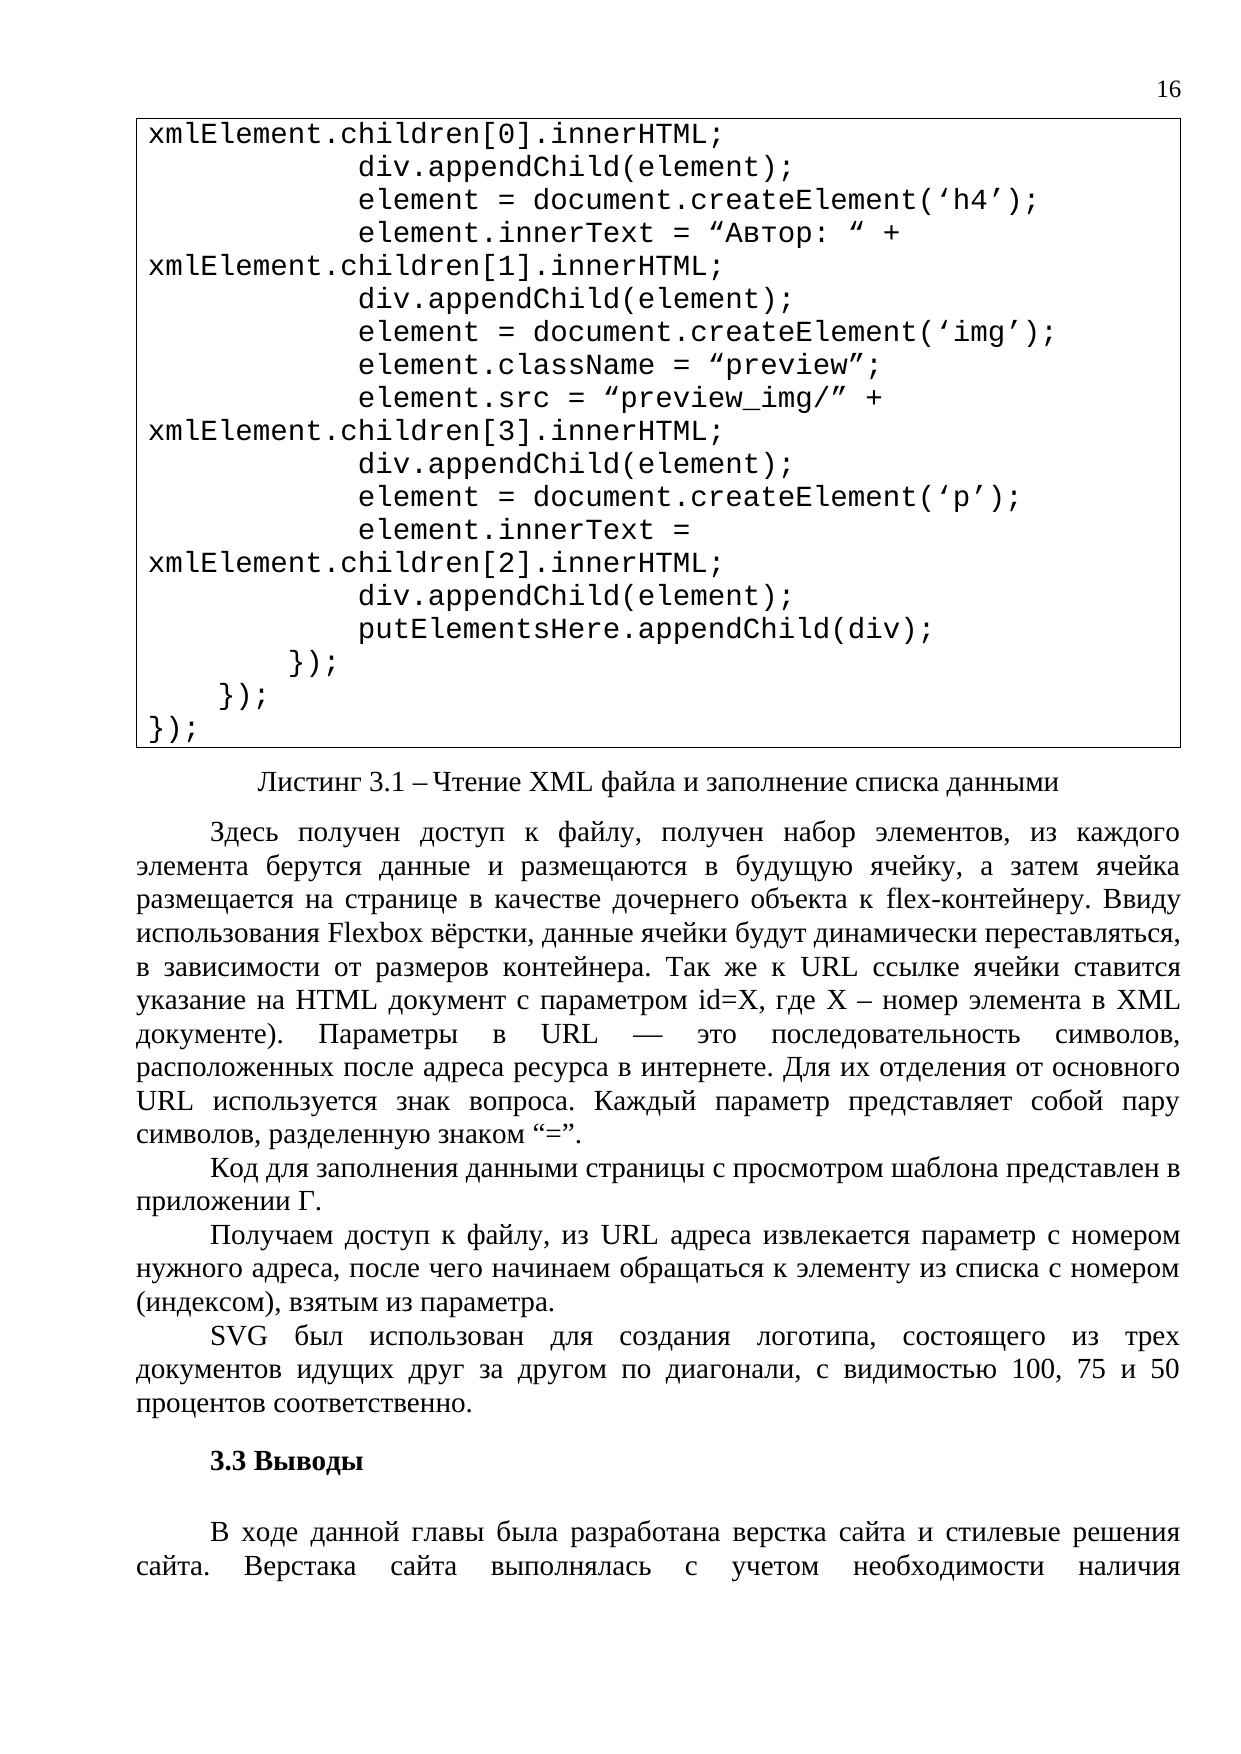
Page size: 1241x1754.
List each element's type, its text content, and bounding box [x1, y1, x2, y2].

text Получаем доступ к файлу, из URL адреса извлекается параметр с номером нужного адреса, после чего начинаем обращаться к элементу из списка с номером (индексом), взятым из параметра. [136, 1217, 1181, 1318]
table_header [137, 119, 1180, 747]
text SVG был использован для создания логотипа, состоящего из трех документов идущих друг за другом по диагонали, с видимостью 100, 75 и 50 процентов соответственно. [136, 1318, 1181, 1418]
text Код для заполнения данными страницы с просмотром шаблона представлен в приложении Г. [136, 1150, 1181, 1217]
text Здесь получен доступ к файлу, получен набор элементов, из каждого элемента берутся данные и размещаются в будущую ячейку, а затем ячейка размещается на странице в качестве дочернего объекта к flex-контейнеру. Ввиду использования Flexbox вёрстки, данные ячейки будут динамически переставляться, в зависимости от размеров контейнера. Так же к URL ссылке ячейки ставится указание на HTML документ с параметром id=X, где X – номер элемента в XML документе). Параметры в URL — это последовательность символов, расположенных после адреса ресурса в интернете. Для их отделения от основного URL используется знак вопроса. Каждый параметр представляет собой пару символов, разделенную знаком “=”. [136, 814, 1181, 1150]
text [136, 1514, 1181, 1581]
text Листинг 3.1 – Чтение XML файла и заполнение списка данными [136, 764, 1181, 798]
text 3.3 Выводы [136, 1443, 1181, 1477]
